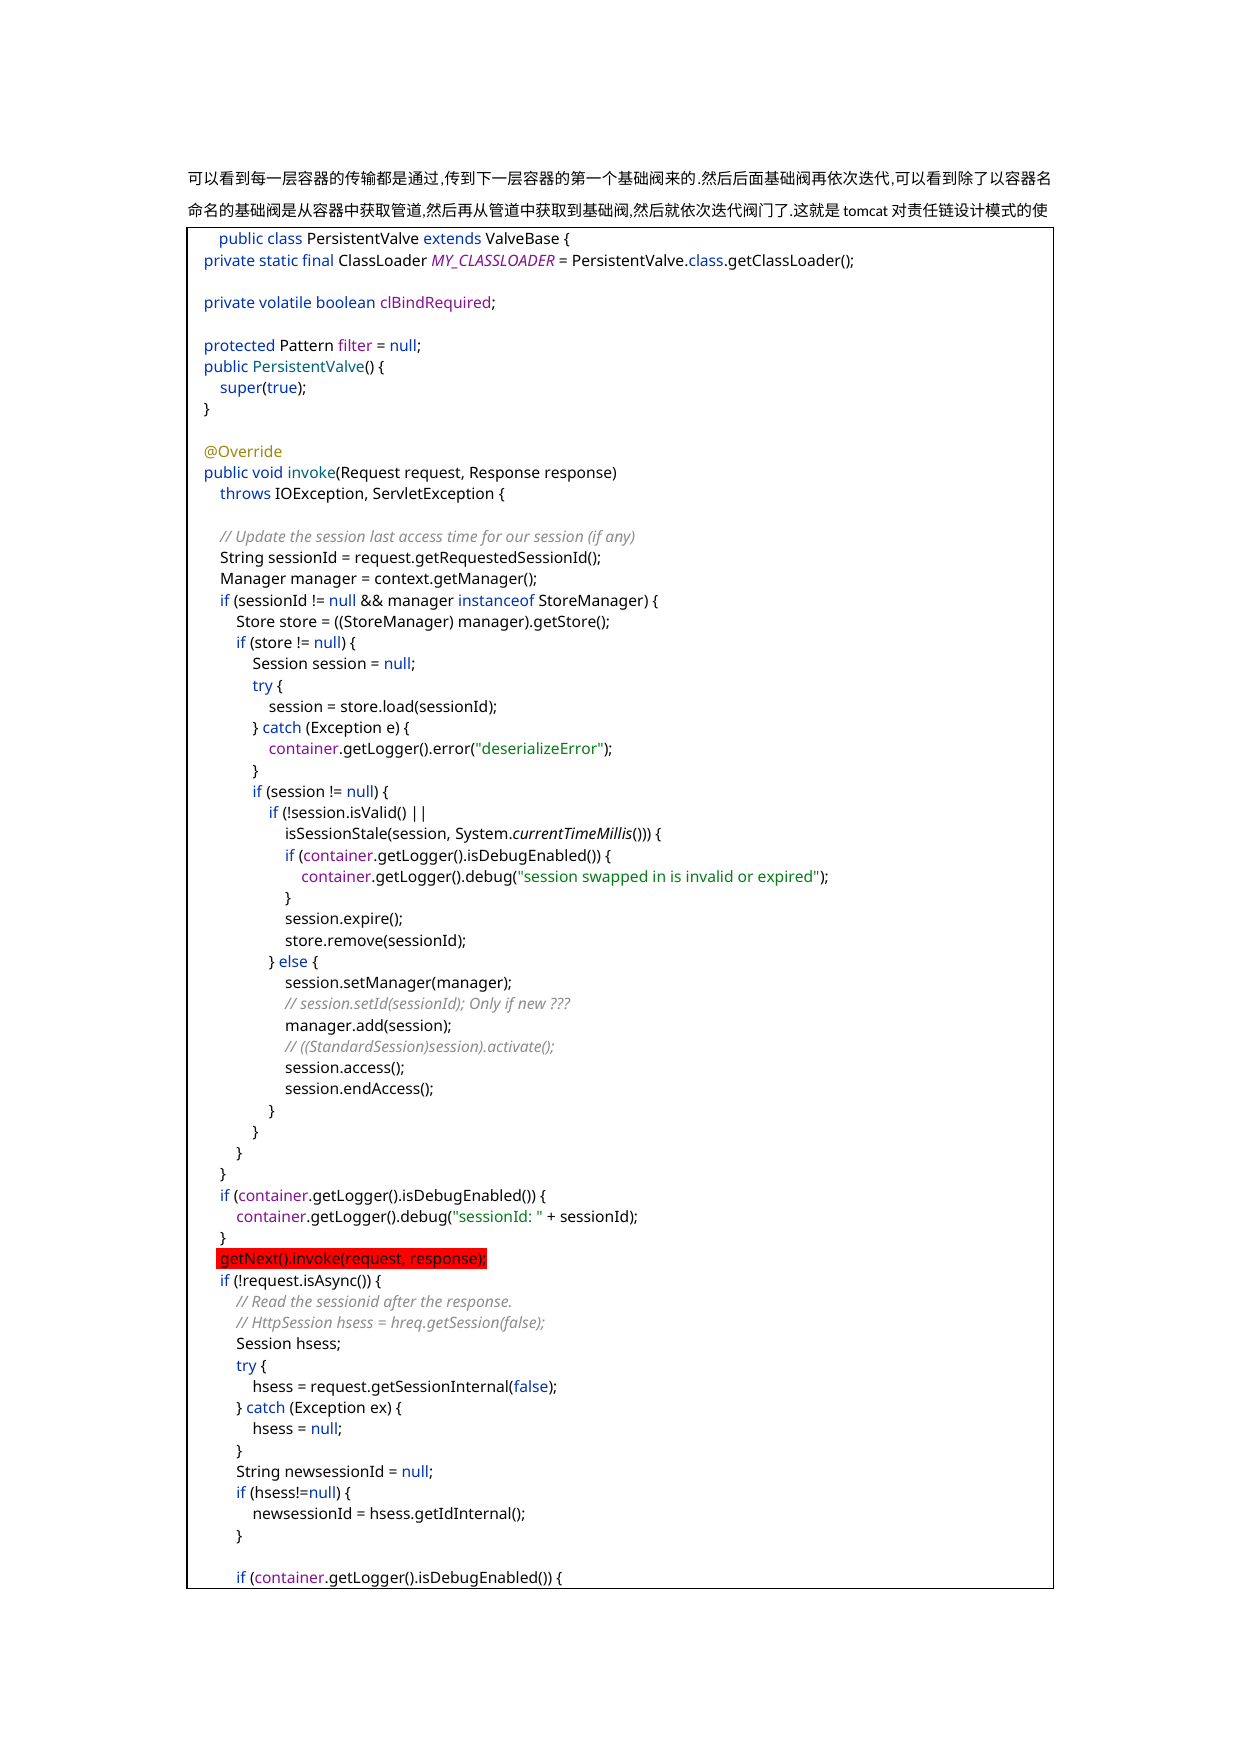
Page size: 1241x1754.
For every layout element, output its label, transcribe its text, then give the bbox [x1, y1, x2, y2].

text 可以看到每一层容器的传输都是通过,传到下一层容器的第一个基础阀来的.然后后面基础阀再依次迭代,可以看到除了以容器名命名的基础阀是从容器中获取管道,然后再从管道中获取到基础阀,然后就依次迭代阀门了.这就是tomcat对责任链设计模式的使 [187, 162, 1053, 227]
picture [271, 363, 276, 372]
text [188, 228, 1053, 1588]
